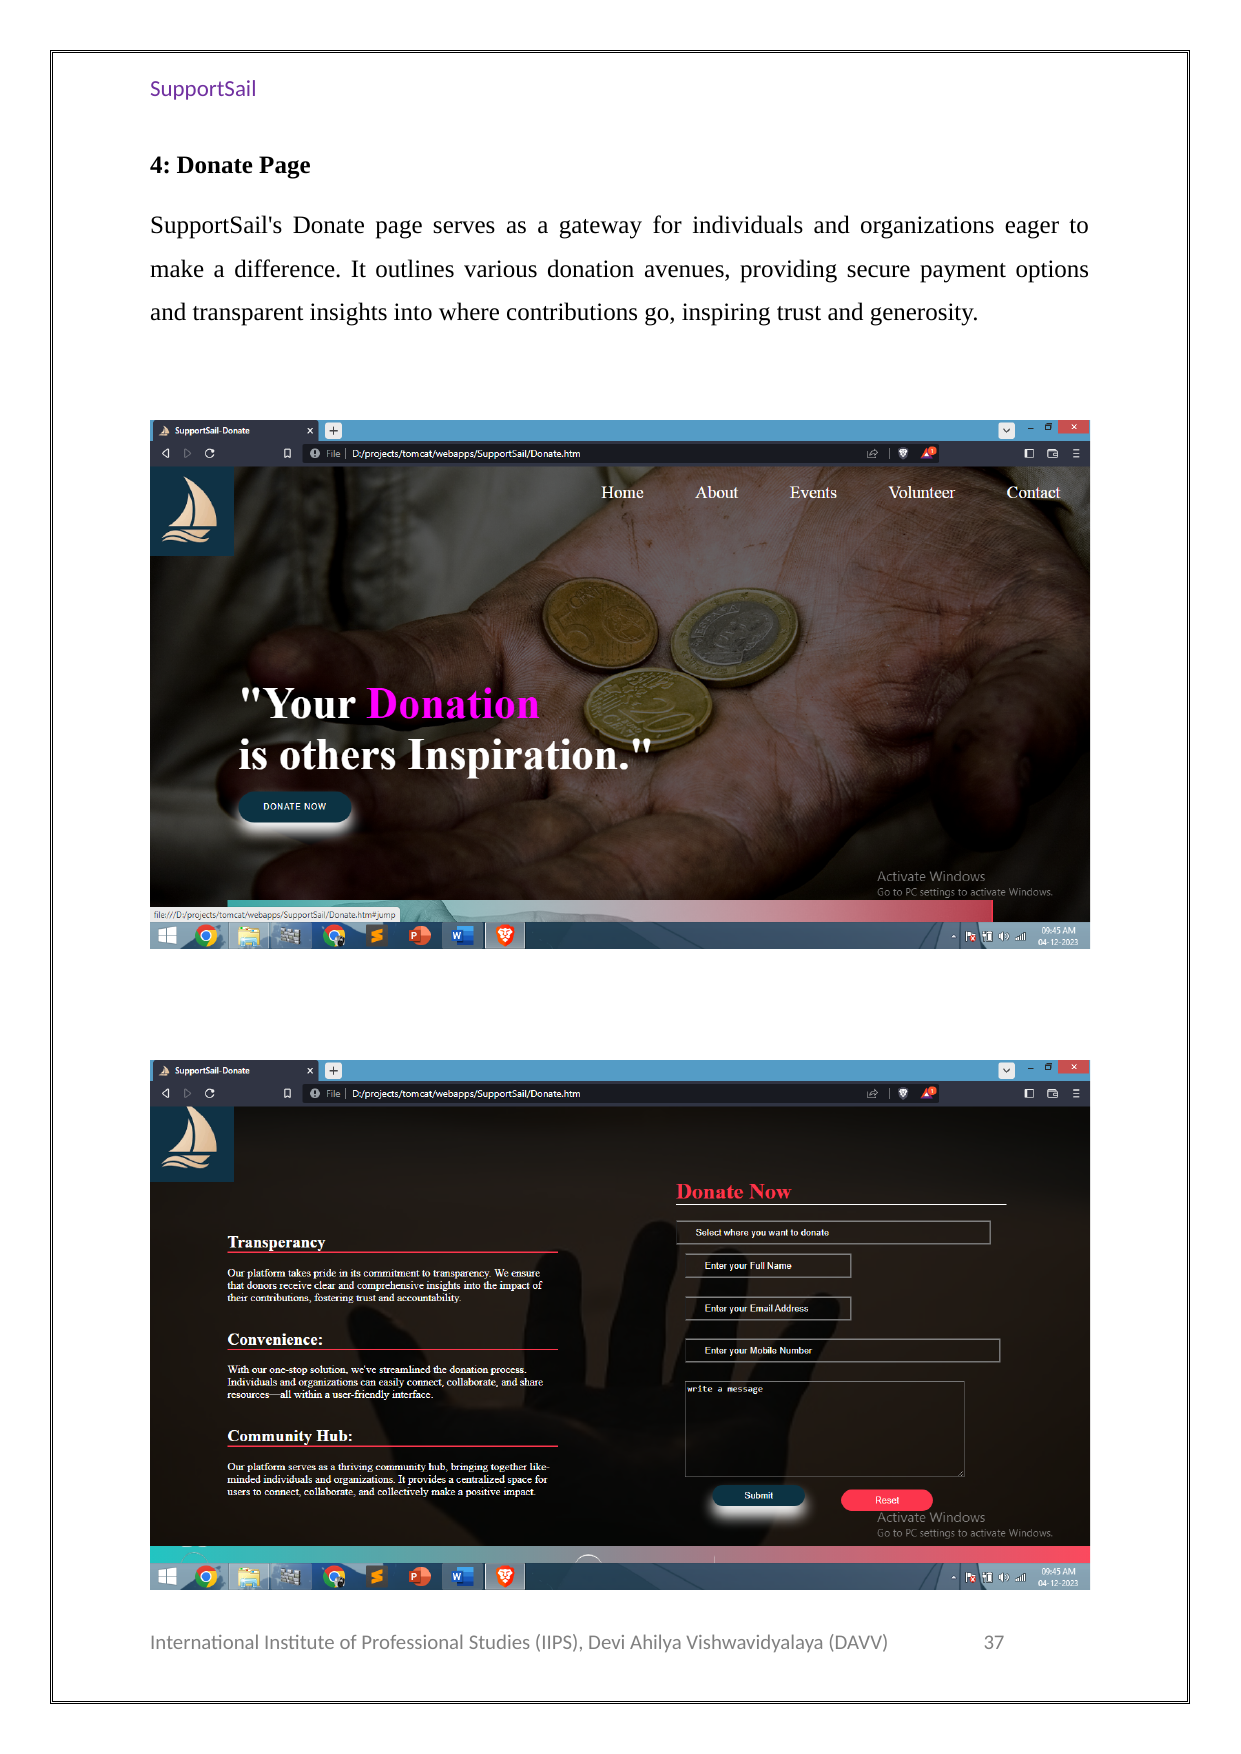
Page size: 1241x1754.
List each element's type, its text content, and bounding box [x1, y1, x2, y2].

text 4: Donate Page [150, 150, 1090, 179]
text SupportSail's Donate page serves as a gateway for individuals and organizations eager to make a difference. It outlines various donation avenues, providing secure payment options and transparent insights into where contributions go, inspiring trust and generosity. [150, 211, 1090, 326]
picture [150, 420, 1091, 949]
picture [150, 1060, 1091, 1590]
